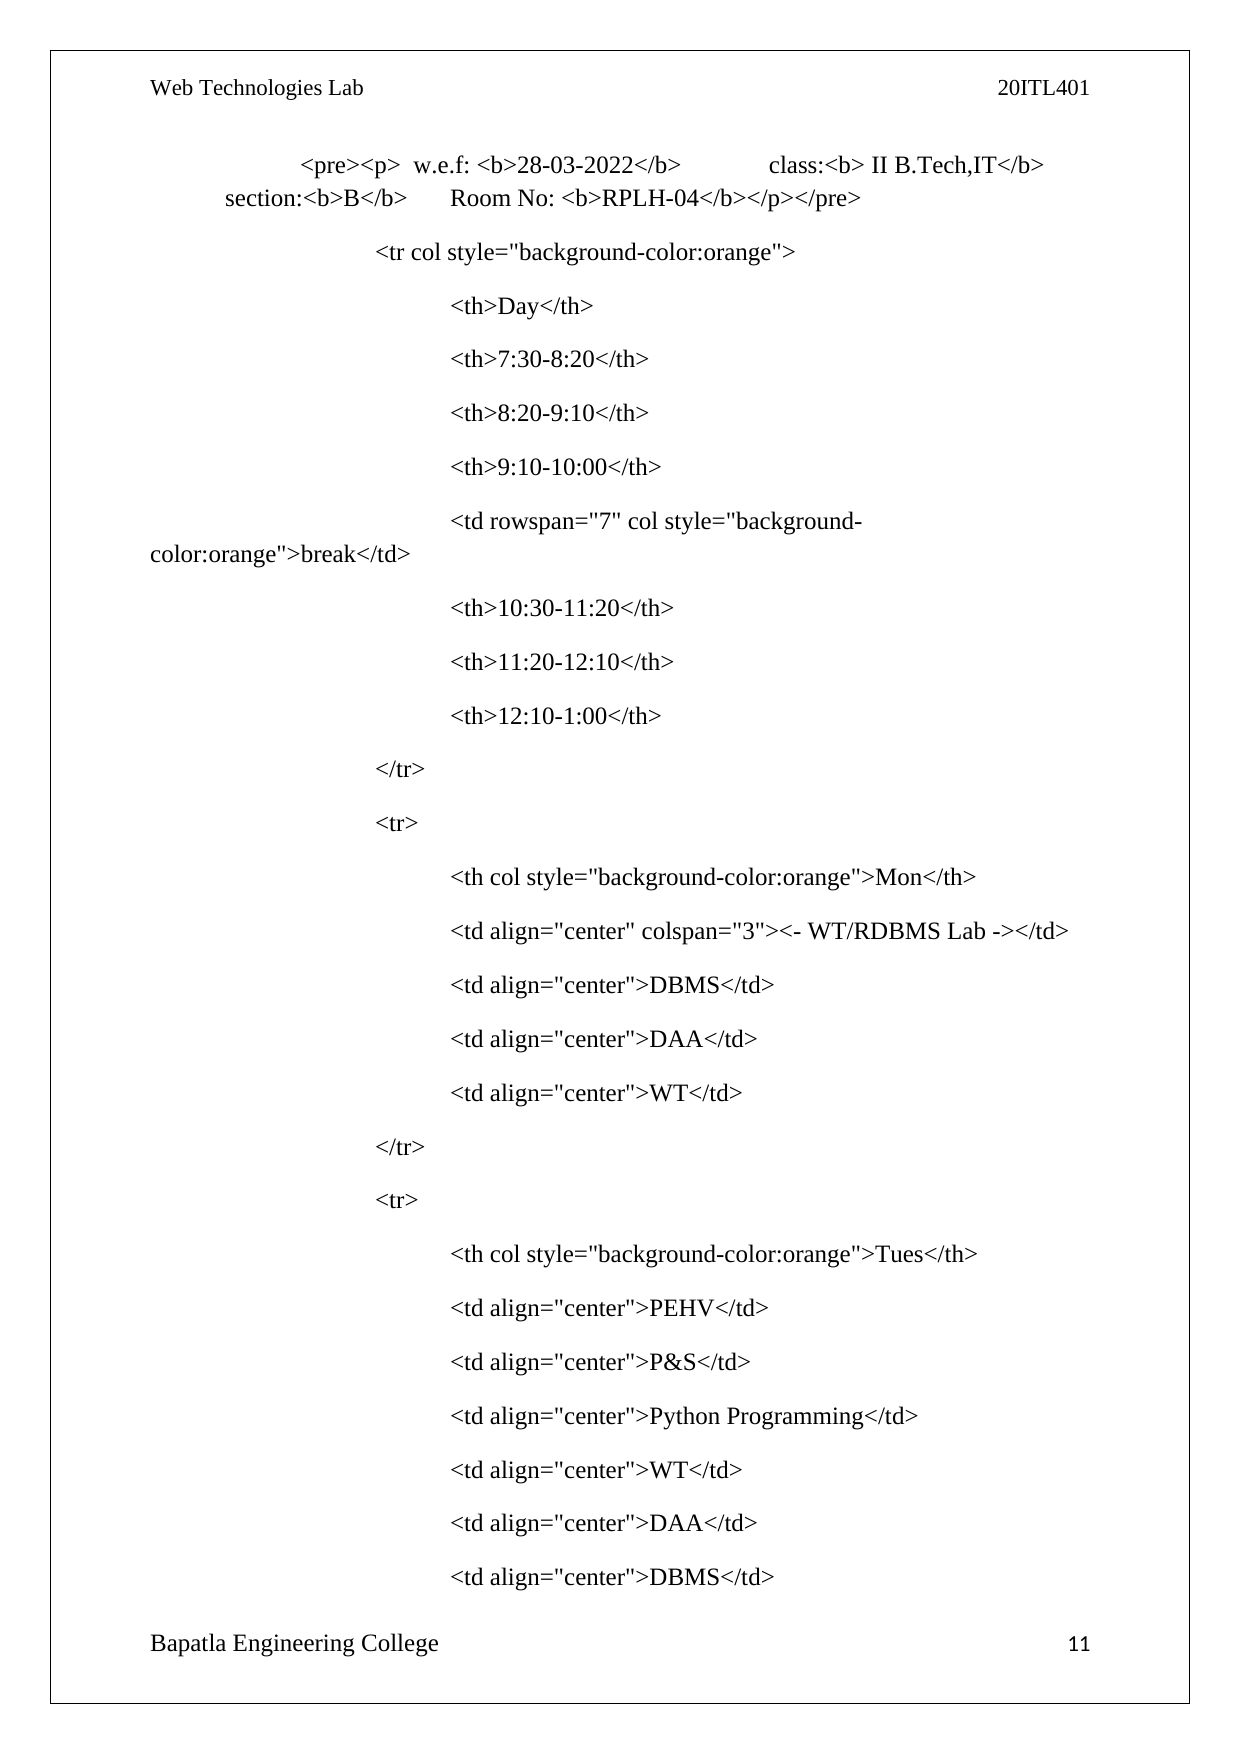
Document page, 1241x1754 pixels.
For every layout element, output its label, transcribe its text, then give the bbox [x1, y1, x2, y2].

text <td align="center">DAA</td> [150, 1024, 1090, 1053]
text <td rowspan="7" col style="background-color:orange">break</td> [150, 506, 1090, 568]
text </tr> [150, 1132, 1090, 1160]
text <th col style="background-color:orange">Mon</th> [150, 862, 1090, 891]
text <td align="center" colspan="3"><- WT/RDBMS Lab -></td> [150, 916, 1090, 945]
text <pre><p> w.e.f: <b>28-03-2022</b> class:<b> II B.Tech,IT</b> section:<b>B</b> Room No: <b>RPLH-04</b></p></pre> [150, 150, 1090, 212]
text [150, 1401, 1090, 1429]
text <td align="center">P&S</td> [150, 1347, 1090, 1376]
text <tr col style="background-color:orange"> [150, 237, 1090, 266]
text <th>9:10-10:00</th> [150, 452, 1090, 481]
text </tr> [150, 754, 1090, 783]
text <tr> [150, 1185, 1090, 1214]
text <td align="center">DAA</td> [150, 1508, 1090, 1537]
text <th>8:20-9:10</th> [150, 398, 1090, 427]
text <th>Day</th> [150, 291, 1090, 319]
text <tr> [150, 808, 1090, 837]
text <th>12:10-1:00</th> [150, 701, 1090, 729]
text <th>7:30-8:20</th> [150, 344, 1090, 373]
text <th>10:30-11:20</th> [150, 593, 1090, 622]
text <td align="center">DBMS</td> [150, 1562, 1090, 1591]
text <td align="center">WT</td> [150, 1455, 1090, 1483]
text <th>11:20-12:10</th> [150, 647, 1090, 676]
text <th col style="background-color:orange">Tues</th> [150, 1239, 1090, 1268]
text <td align="center">DBMS</td> [150, 970, 1090, 999]
text <td align="center">PEHV</td> [150, 1293, 1090, 1322]
text <td align="center">WT</td> [150, 1078, 1090, 1106]
